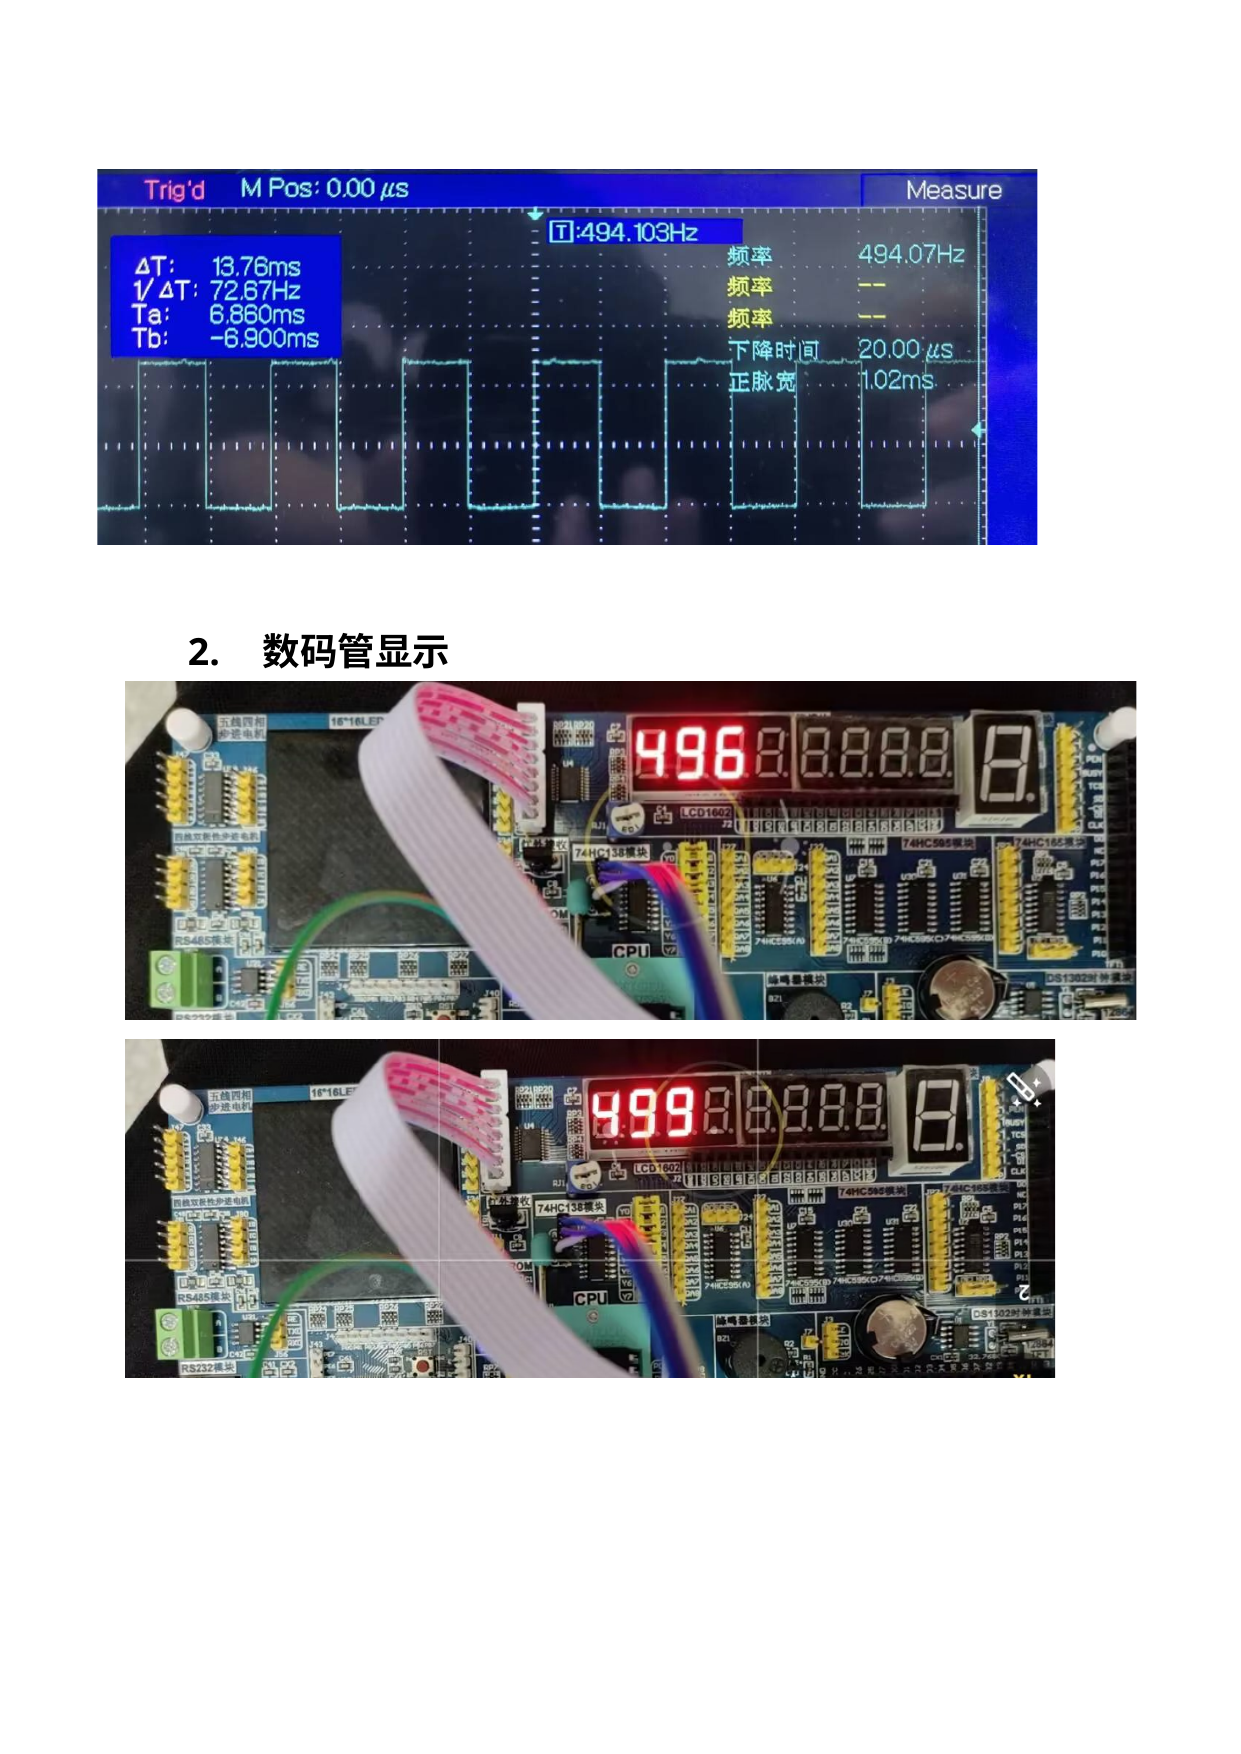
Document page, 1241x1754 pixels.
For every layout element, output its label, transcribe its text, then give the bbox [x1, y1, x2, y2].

picture [125, 681, 1137, 1020]
list 数码管显示 [0, 617, 1240, 682]
picture [97, 169, 1038, 545]
picture [125, 1039, 1056, 1378]
